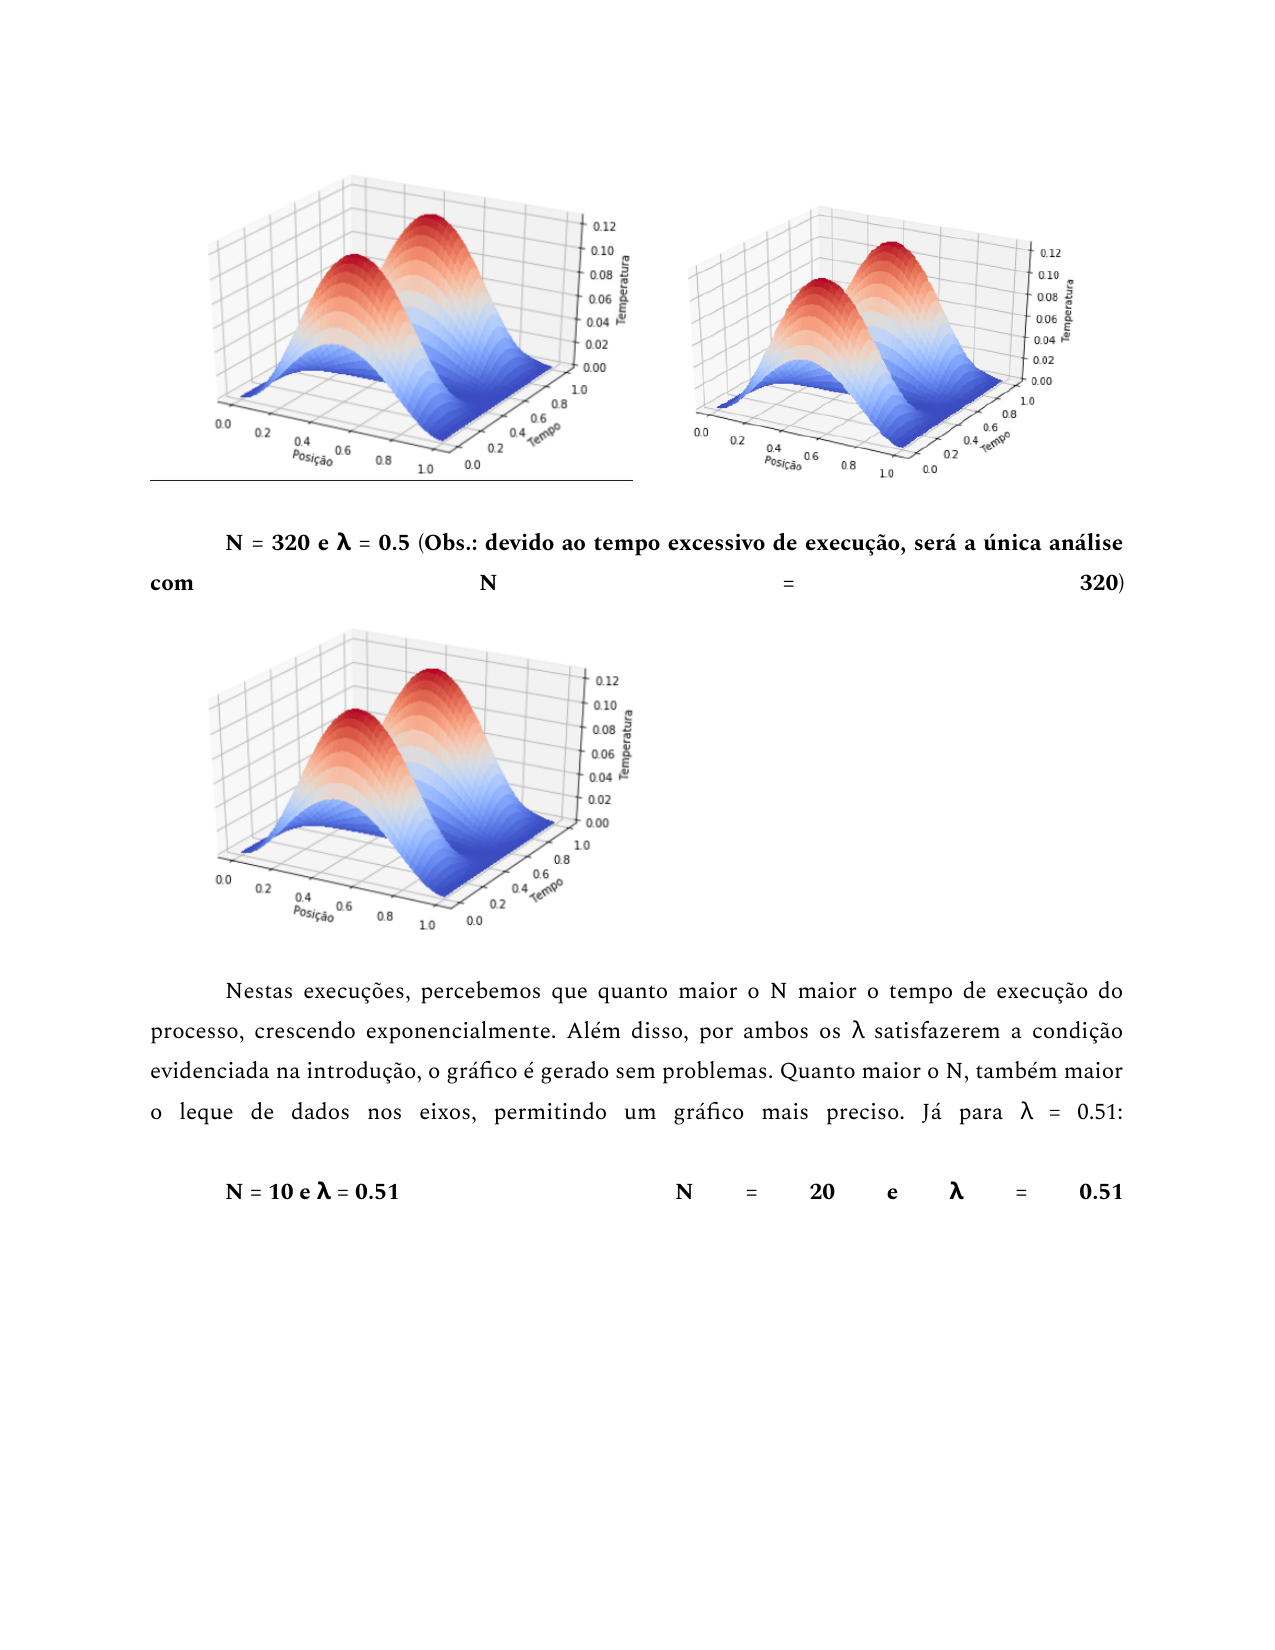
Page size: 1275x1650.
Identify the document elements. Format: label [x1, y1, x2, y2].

text [150, 150, 1124, 1210]
picture [150, 604, 636, 930]
picture [150, 150, 1080, 481]
